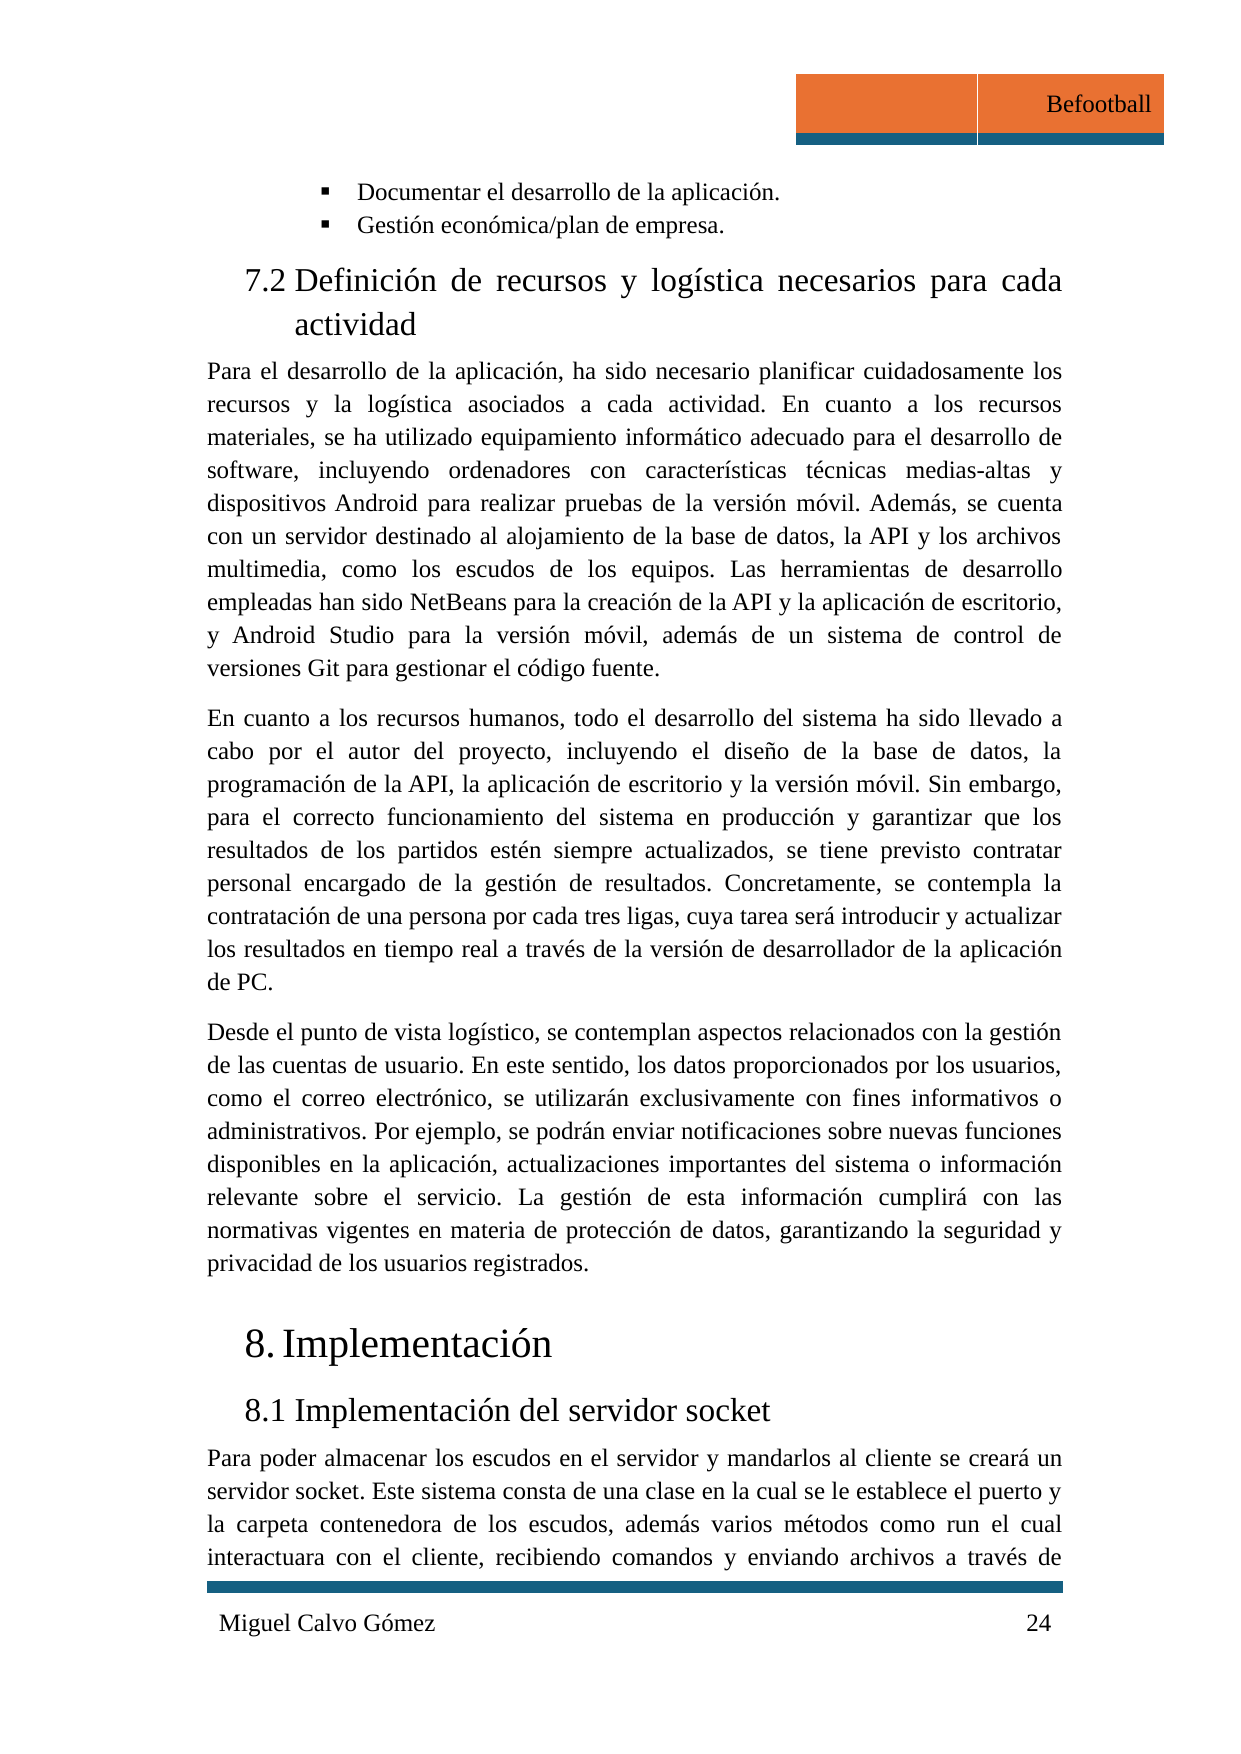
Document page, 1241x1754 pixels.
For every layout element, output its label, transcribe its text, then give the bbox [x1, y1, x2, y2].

list Gestión económica/plan de empresa. [319, 210, 1063, 239]
text En cuanto a los recursos humanos, todo el desarrollo del sistema ha sido llevado a cabo por el autor del proyecto, incluyendo el diseño de la base de datos, la programación de la API, la aplicación de escritorio y la versión móvil. Sin embargo, para el correcto funcionamiento del sistema en producción y garantizar que los resultados de los partidos estén siempre actualizados, se tiene previsto contratar personal encargado de la gestión de resultados. Concretamente, se contempla la contratación de una persona por cada tres ligas, cuya tarea será introducir y actualizar los resultados en tiempo real a través de la versión de desarrollador de la aplicación de PC. [207, 703, 1063, 996]
subtitle Implementación [244, 1319, 1063, 1367]
text Desde el punto de vista logístico, se contemplan aspectos relacionados con la gestión de las cuentas de usuario. En este sentido, los datos proporcionados por los usuarios, como el correo electrónico, se utilizarán exclusivamente con fines informativos o administrativos. Por ejemplo, se podrán enviar notificaciones sobre nuevas funciones disponibles en la aplicación, actualizaciones importantes del sistema o información relevante sobre el servicio. La gestión de esta información cumplirá con las normativas vigentes en materia de protección de datos, garantizando la seguridad y privacidad de los usuarios registrados. [207, 1017, 1063, 1277]
subtitle Definición de recursos y logística necesarios para cada actividad [244, 260, 1063, 342]
text Para el desarrollo de la aplicación, ha sido necesario planificar cuidadosamente los recursos y la logística asociados a cada actividad. En cuanto a los recursos materiales, se ha utilizado equipamiento informático adecuado para el desarrollo de software, incluyendo ordenadores con características técnicas medias-altas y dispositivos Android para realizar pruebas de la versión móvil. Además, se cuenta con un servidor destinado al alojamiento de la base de datos, la API y los archivos multimedia, como los escudos de los equipos. Las herramientas de desarrollo empleadas han sido NetBeans para la creación de la API y la aplicación de escritorio, y Android Studio para la versión móvil, además de un sistema de control de versiones Git para gestionar el código fuente. [207, 356, 1063, 682]
subtitle Implementación del servidor socket [244, 1391, 1063, 1429]
list Documentar el desarrollo de la aplicación. [319, 177, 1063, 206]
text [207, 1443, 1063, 1571]
